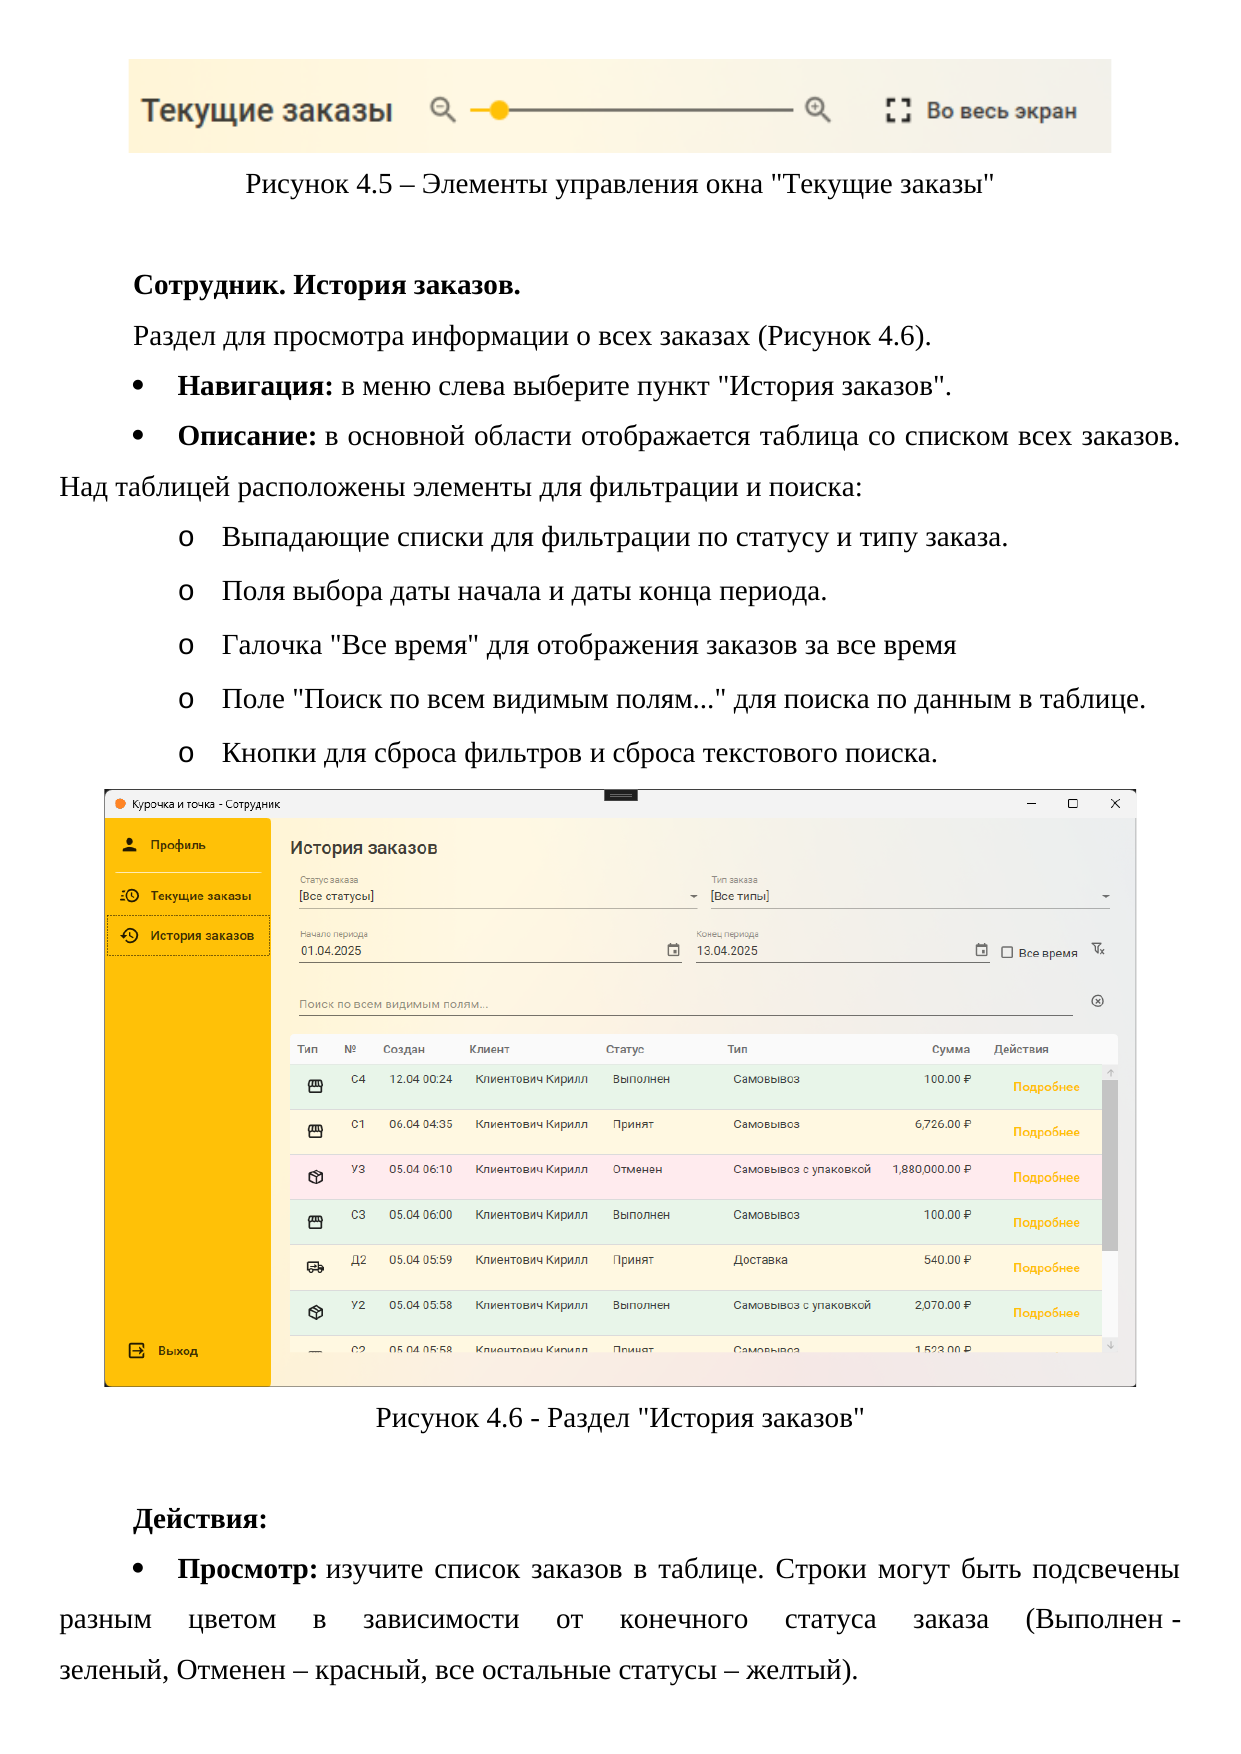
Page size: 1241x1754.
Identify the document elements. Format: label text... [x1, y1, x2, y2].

text Раздел для просмотра информации о всех заказах (Рисунок 4.6). [59, 318, 1181, 351]
picture [128, 59, 1112, 153]
list Поля выбора даты начала и даты конца периода. [59, 573, 1181, 609]
picture [104, 789, 1137, 1387]
list Кнопки для сброса фильтров и сброса текстового поиска. [59, 735, 1181, 771]
list Выпадающие списки для фильтрации по статусу и типу заказа. [59, 519, 1181, 555]
list Описание: в основной области отображается таблица со списком всех заказов. Над таблицей расположены элементы для фильтрации и поиска: [59, 418, 1181, 502]
text Рисунок 4.6 - Раздел "История заказов" [59, 1400, 1181, 1434]
list Навигация: в меню слева выберите пункт "История заказов". [59, 368, 1181, 402]
text Действия: [59, 1501, 1181, 1534]
list Галочка "Все время" для отображения заказов за все время [59, 627, 1181, 663]
list Просмотр: изучите список заказов в таблице. Строки могут быть подсвечены разным цветом в зависимости от конечного статуса заказа (Выполнен - зеленый, Отменен – красный, все остальные статусы – желтый). [59, 1551, 1181, 1685]
text Рисунок 4.5 – Элементы управления окна "Текущие заказы" [59, 167, 1181, 200]
text Сотрудник. История заказов. [59, 267, 1181, 301]
list Поле "Поиск по всем видимым полям..." для поиска по данным в таблице. [59, 681, 1181, 717]
